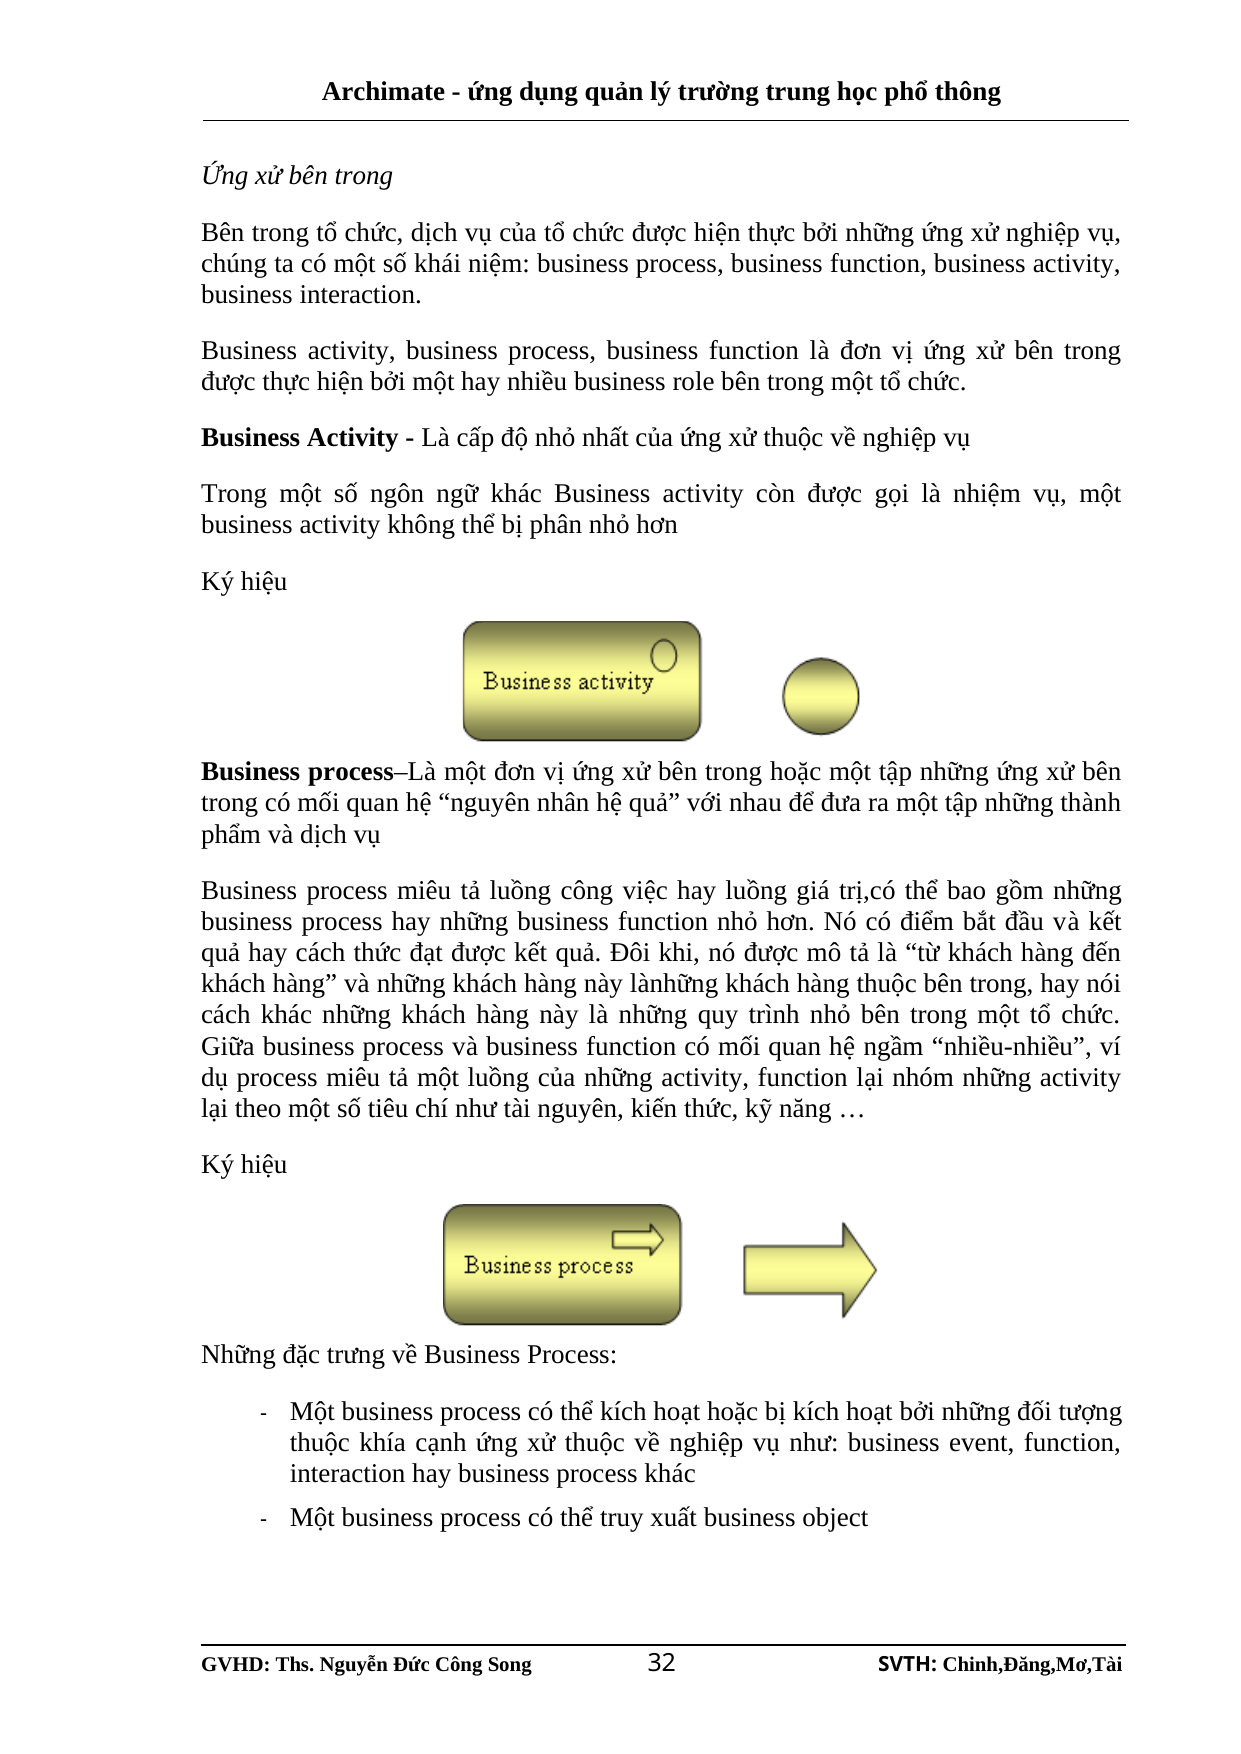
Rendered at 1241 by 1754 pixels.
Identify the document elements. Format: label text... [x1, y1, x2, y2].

text Ứng xử bên trong [201, 159, 1122, 191]
picture [462, 621, 860, 743]
text Một business process có thể kích hoạt hoặc bị kích hoạt bởi những đối tượng thuộc khía cạnh ứng xử thuộc về nghiệp vụ như: business event, function, interaction hay business process khác [260, 1395, 1122, 1489]
text Business Activity - Là cấp độ nhỏ nhất của ứng xử thuộc về nghiệp vụ [201, 421, 1122, 452]
text Business process–Là một đơn vị ứng xử bên trong hoặc một tập những ứng xử bên trong có mối quan hệ “nguyên nhân hệ quả” với nhau để đưa ra một tập những thành phẩm và dịch vụ [201, 755, 1122, 849]
text Business activity, business process, business function là đơn vị ứng xử bên trong được thực hiện bởi một hay nhiều business role bên trong một tổ chức. [201, 334, 1122, 396]
text Business process miêu tả luồng công việc hay luồng giá trị,có thể bao gồm những business process hay những business function nhỏ hơn. Nó có điểm bắt đầu và kết quả hay cách thức đạt được kết quả. Đôi khi, nó được mô tả là “từ khách hàng đến khách hàng” và những khách hàng này lànhững khách hàng thuộc bên trong, hay nói cách khác những khách hàng này là những quy trình nhỏ bên trong một tổ chức. Giữa business process và business function có mối quan hệ ngầm “nhiều-nhiều”, ví dụ process miêu tả một luồng của những activity, function lại nhóm những activity lại theo một số tiêu chí như tài nguyên, kiến thức, kỹ năng … [201, 874, 1122, 1123]
picture [443, 1204, 880, 1327]
text Trong một số ngôn ngữ khác Business activity còn được gọi là nhiệm vụ, một business activity không thể bị phân nhỏ hơn [201, 477, 1122, 540]
text Một business process có thể truy xuất business object [260, 1501, 1122, 1533]
text Ký hiệu [201, 1148, 1122, 1179]
text Những đặc trưng về Business Process: [201, 1339, 1122, 1370]
text Bên trong tổ chức, dịch vụ của tổ chức được hiện thực bởi những ứng xử nghiệp vụ, chúng ta có một số khái niệm: business process, business function, business activity, business interaction. [201, 216, 1122, 309]
text Ký hiệu [201, 565, 1122, 596]
